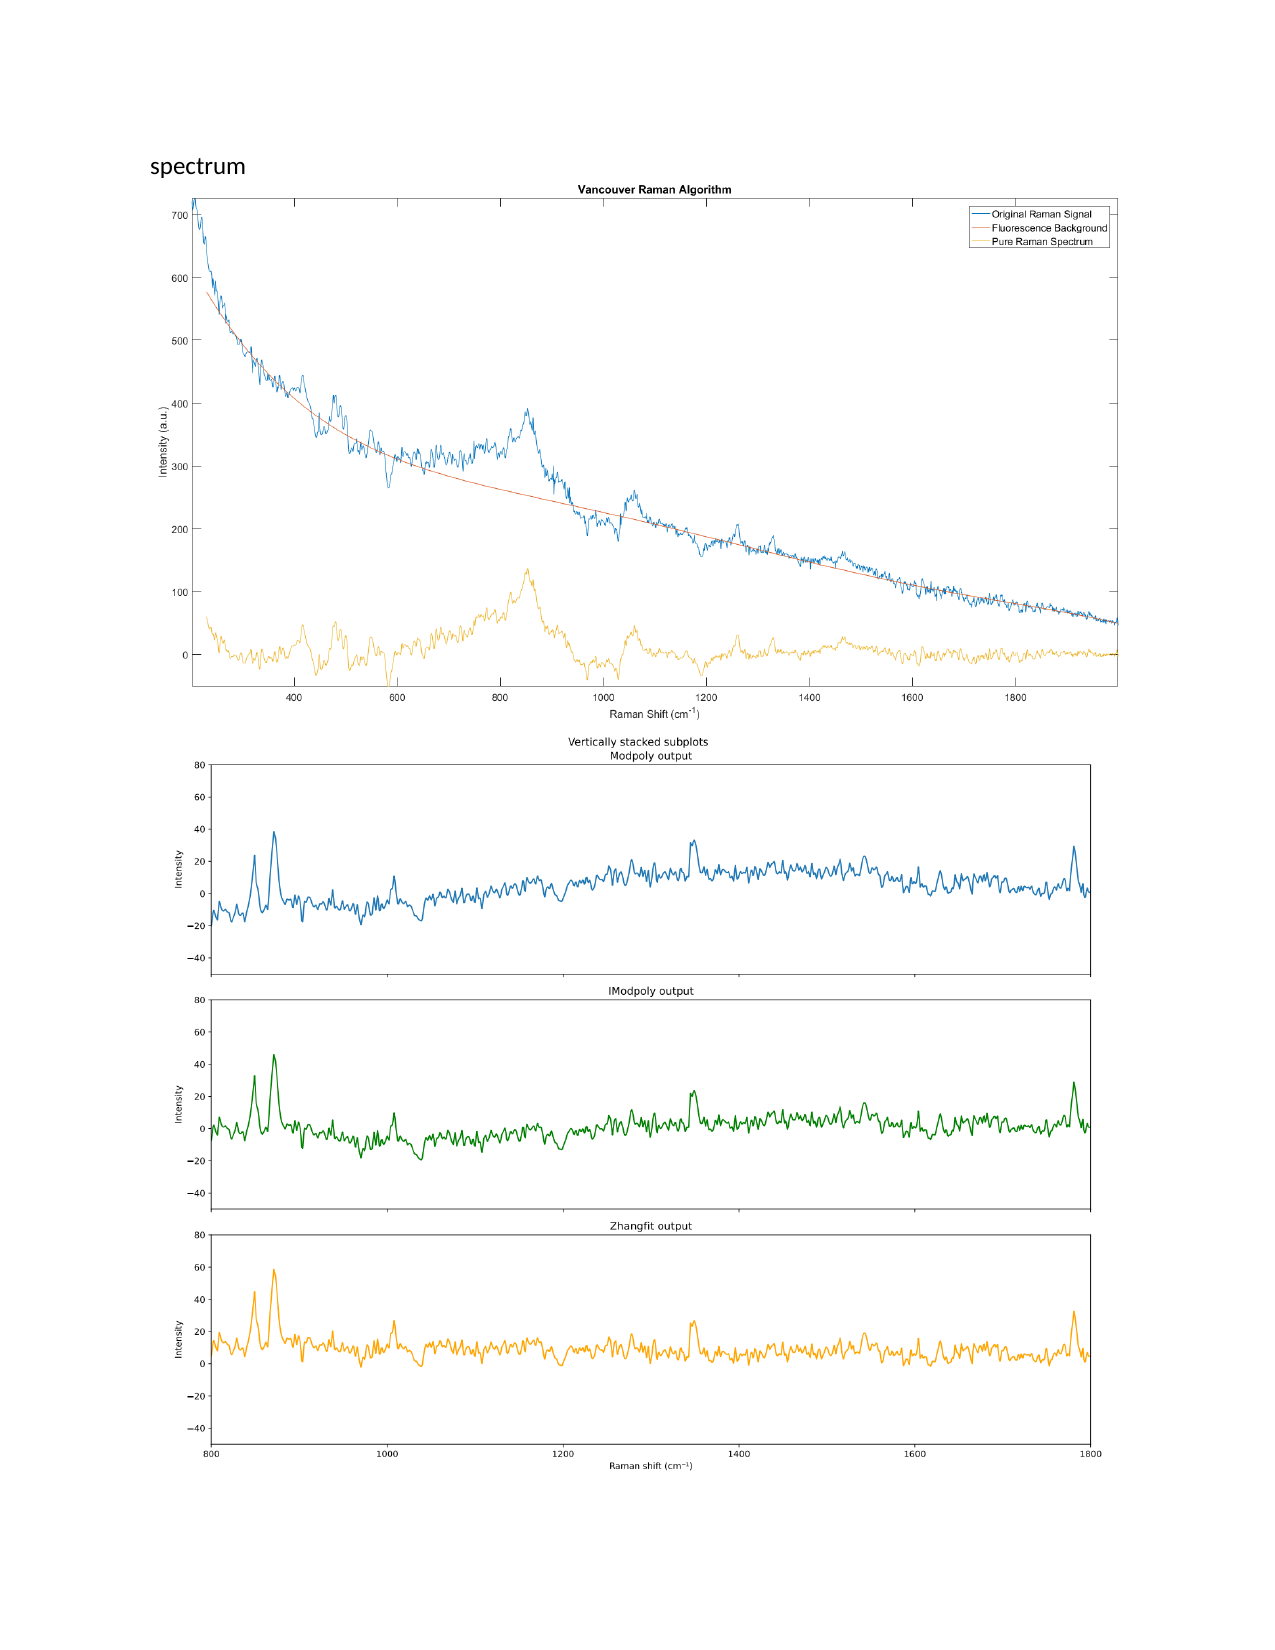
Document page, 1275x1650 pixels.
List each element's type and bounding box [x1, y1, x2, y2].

picture [150, 180, 1125, 723]
text [150, 150, 1125, 180]
